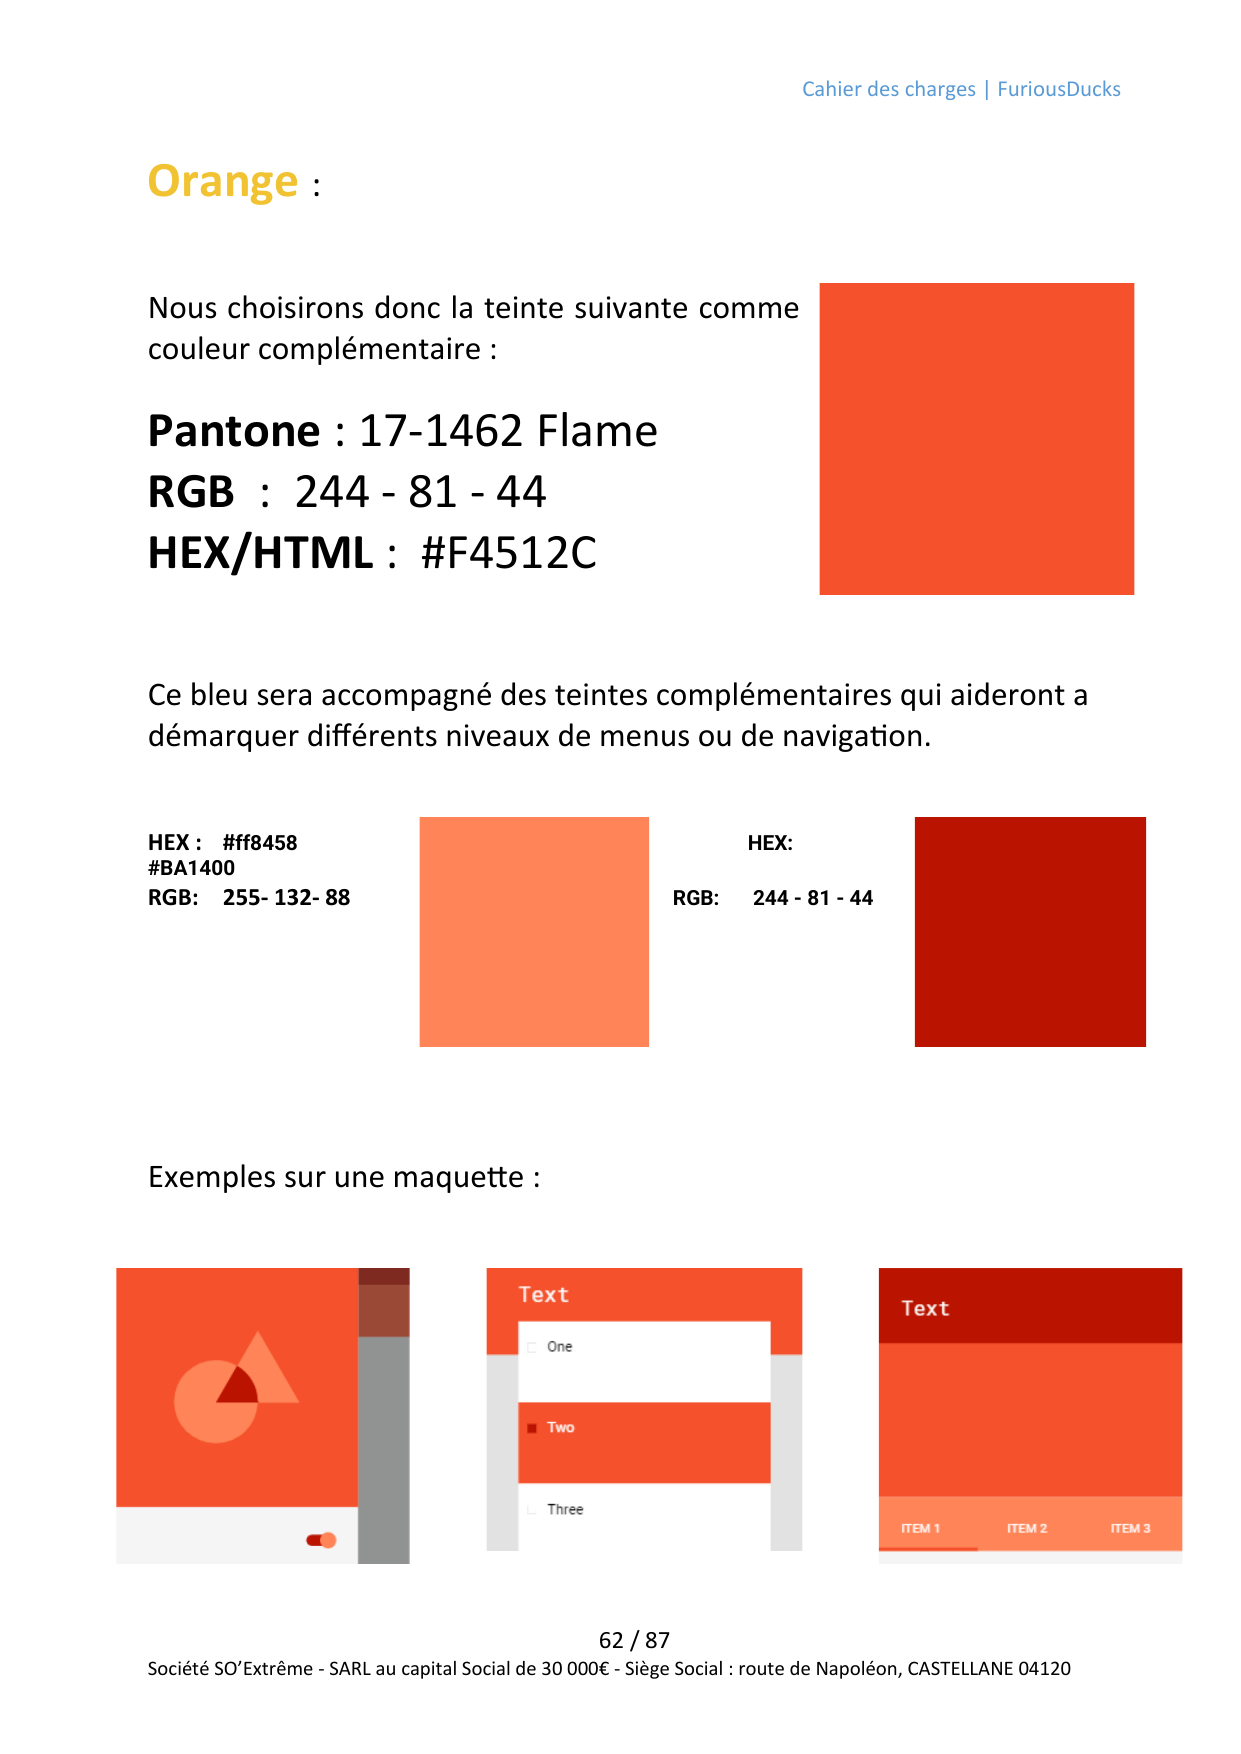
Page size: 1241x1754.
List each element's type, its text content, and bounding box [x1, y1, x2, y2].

picture [116, 1268, 410, 1564]
text Pantone : 17-1462 Flame [148, 398, 819, 459]
text HEX : #ff8458 HEX: #BA1400 [650, 826, 914, 881]
text Exemples sur une maquette : [148, 1155, 1121, 1196]
picture [419, 817, 650, 1047]
text Ce bleu sera accompagné des teintes complémentaires qui aideront a démarquer différents niveaux de menus ou de navigation. [148, 673, 1121, 754]
picture [819, 283, 1135, 595]
picture [914, 817, 1147, 1047]
picture [486, 1268, 803, 1551]
text RGB: 255- 132- 88 RGB: 244 - 81 - 44 [148, 881, 419, 911]
text RGB: 255- 132- 88 RGB: 244 - 81 - 44 [650, 881, 914, 911]
text RGB : 244 - 81 - 44 [148, 459, 819, 520]
picture [878, 1268, 1183, 1564]
text HEX : #ff8458 HEX: #BA1400 [148, 826, 419, 881]
text Nous choisirons donc la teinte suivante comme couleur complémentaire : [148, 286, 819, 368]
text HEX/HTML : #F4512C [148, 520, 819, 581]
text Orange : [148, 148, 1121, 209]
